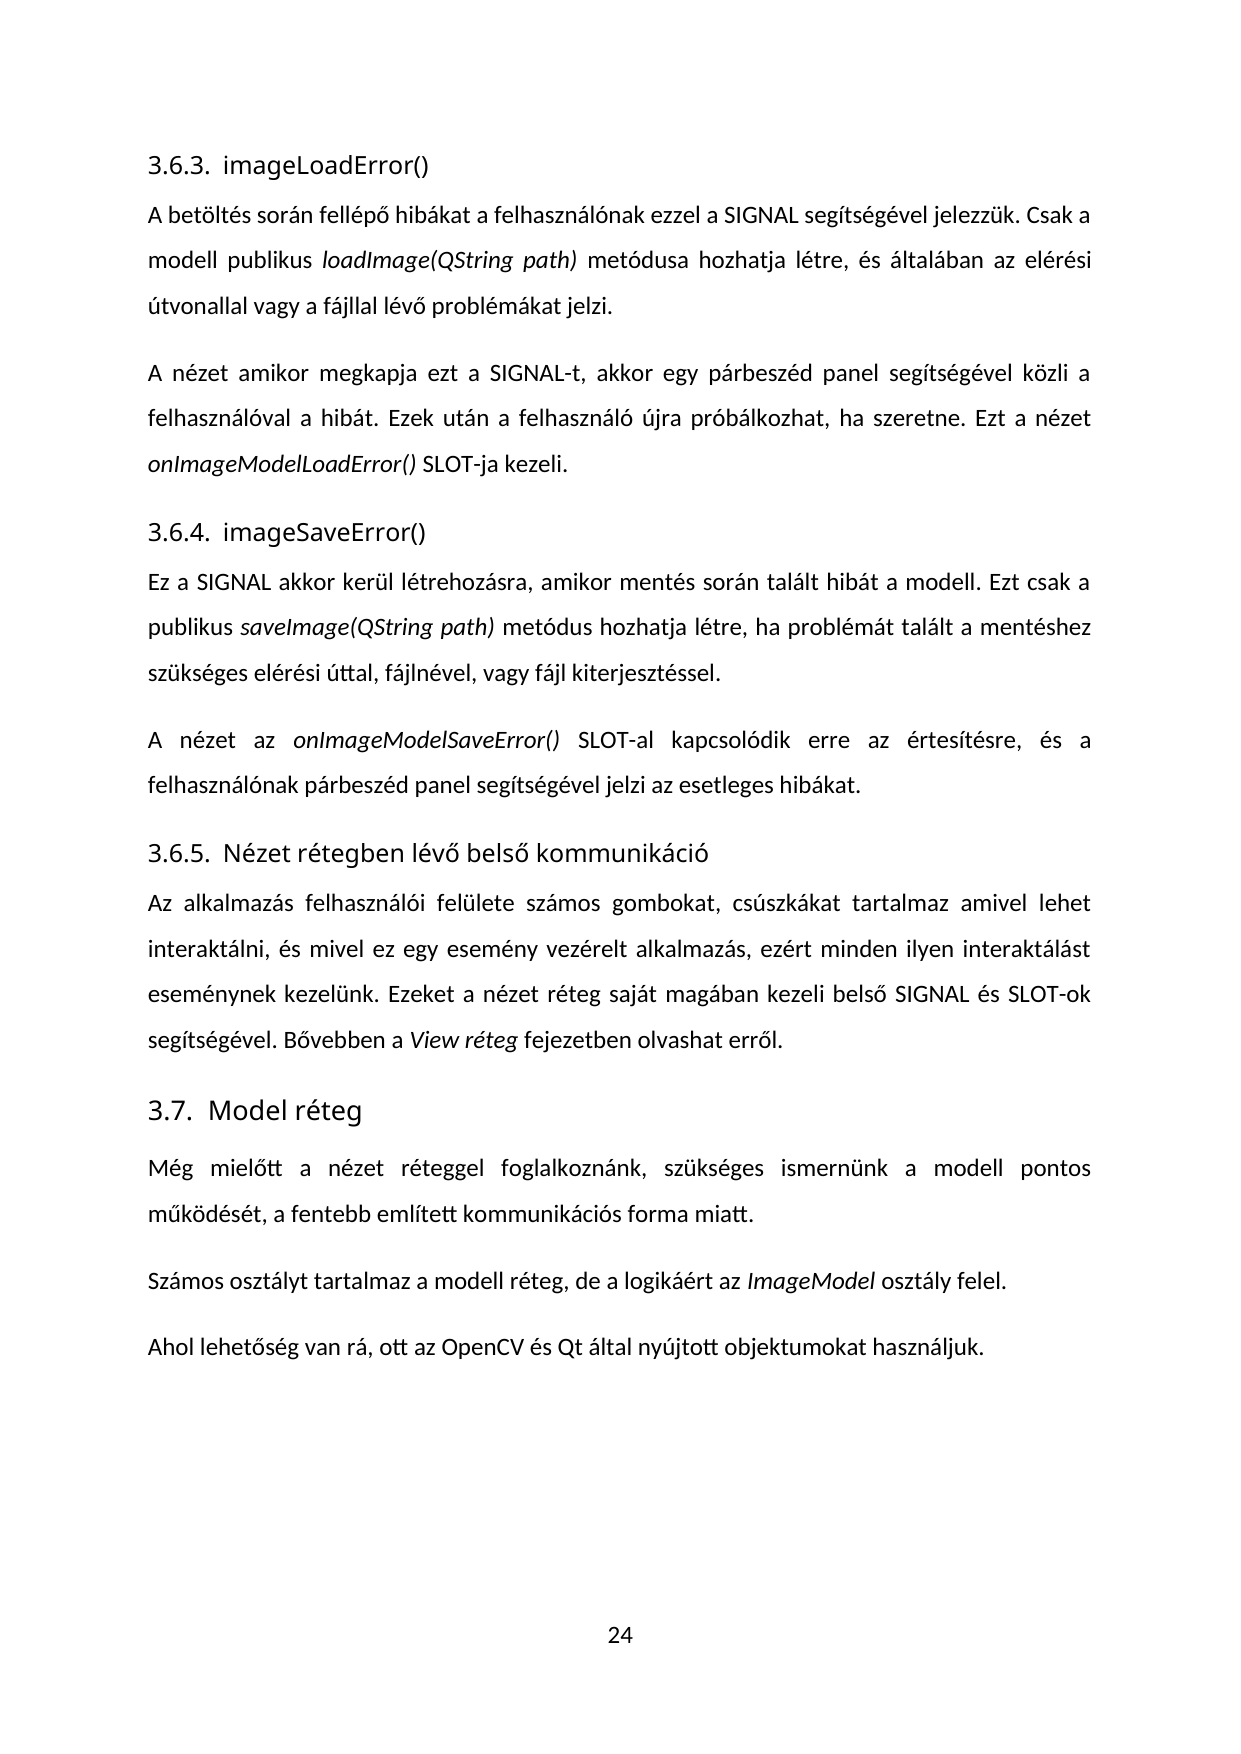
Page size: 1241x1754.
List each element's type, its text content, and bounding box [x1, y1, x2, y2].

text Még mielőtt a nézet réteggel foglalkoznánk, szükséges ismernünk a modell pontos működését, a fentebb említett kommunikációs forma miatt. [148, 1152, 1092, 1229]
text Ahol lehetőség van rá, ott az OpenCV és Qt által nyújtott objektumokat használjuk. [148, 1331, 1092, 1362]
text Számos osztályt tartalmaz a modell réteg, de a logikáért az ImageModel osztály felel. [148, 1265, 1092, 1295]
subtitle imageSaveError() [148, 515, 1092, 549]
text A nézet amikor megkapja ezt a SIGNAL-t, akkor egy párbeszéd panel segítségével közli a felhasználóval a hibát. Ezek után a felhasználó újra próbálkozhat, ha szeretne. Ezt a nézet onImageModelLoadError() SLOT-ja kezeli. [148, 357, 1092, 479]
text A betöltés során fellépő hibákat a felhasználónak ezzel a SIGNAL segítségével jelezzük. Csak a modell publikus loadImage(QString path) metódusa hozhatja létre, és általában az elérési útvonallal vagy a fájllal lévő problémákat jelzi. [148, 199, 1092, 321]
subtitle Model réteg [148, 1091, 1092, 1128]
text A nézet az onImageModelSaveError() SLOT-al kapcsolódik erre az értesítésre, és a felhasználónak párbeszéd panel segítségével jelzi az esetleges hibákat. [148, 724, 1092, 800]
subtitle imageLoadError() [148, 148, 1092, 182]
text Ez a SIGNAL akkor kerül létrehozásra, amikor mentés során talált hibát a modell. Ezt csak a publikus saveImage(QString path) metódus hozhatja létre, ha problémát talált a mentéshez szükséges elérési úttal, fájlnével, vagy fájl kiterjesztéssel. [148, 566, 1092, 688]
text Az alkalmazás felhasználói felülete számos gombokat, csúszkákat tartalmaz amivel lehet interaktálni, és mivel ez egy esemény vezérelt alkalmazás, ezért minden ilyen interaktálást eseménynek kezelünk. Ezeket a nézet réteg saját magában kezeli belső SIGNAL és SLOT-ok segítségével. Bővebben a View réteg fejezetben olvashat erről. [148, 887, 1092, 1055]
subtitle Nézet rétegben lévő belső kommunikáció [148, 836, 1092, 870]
